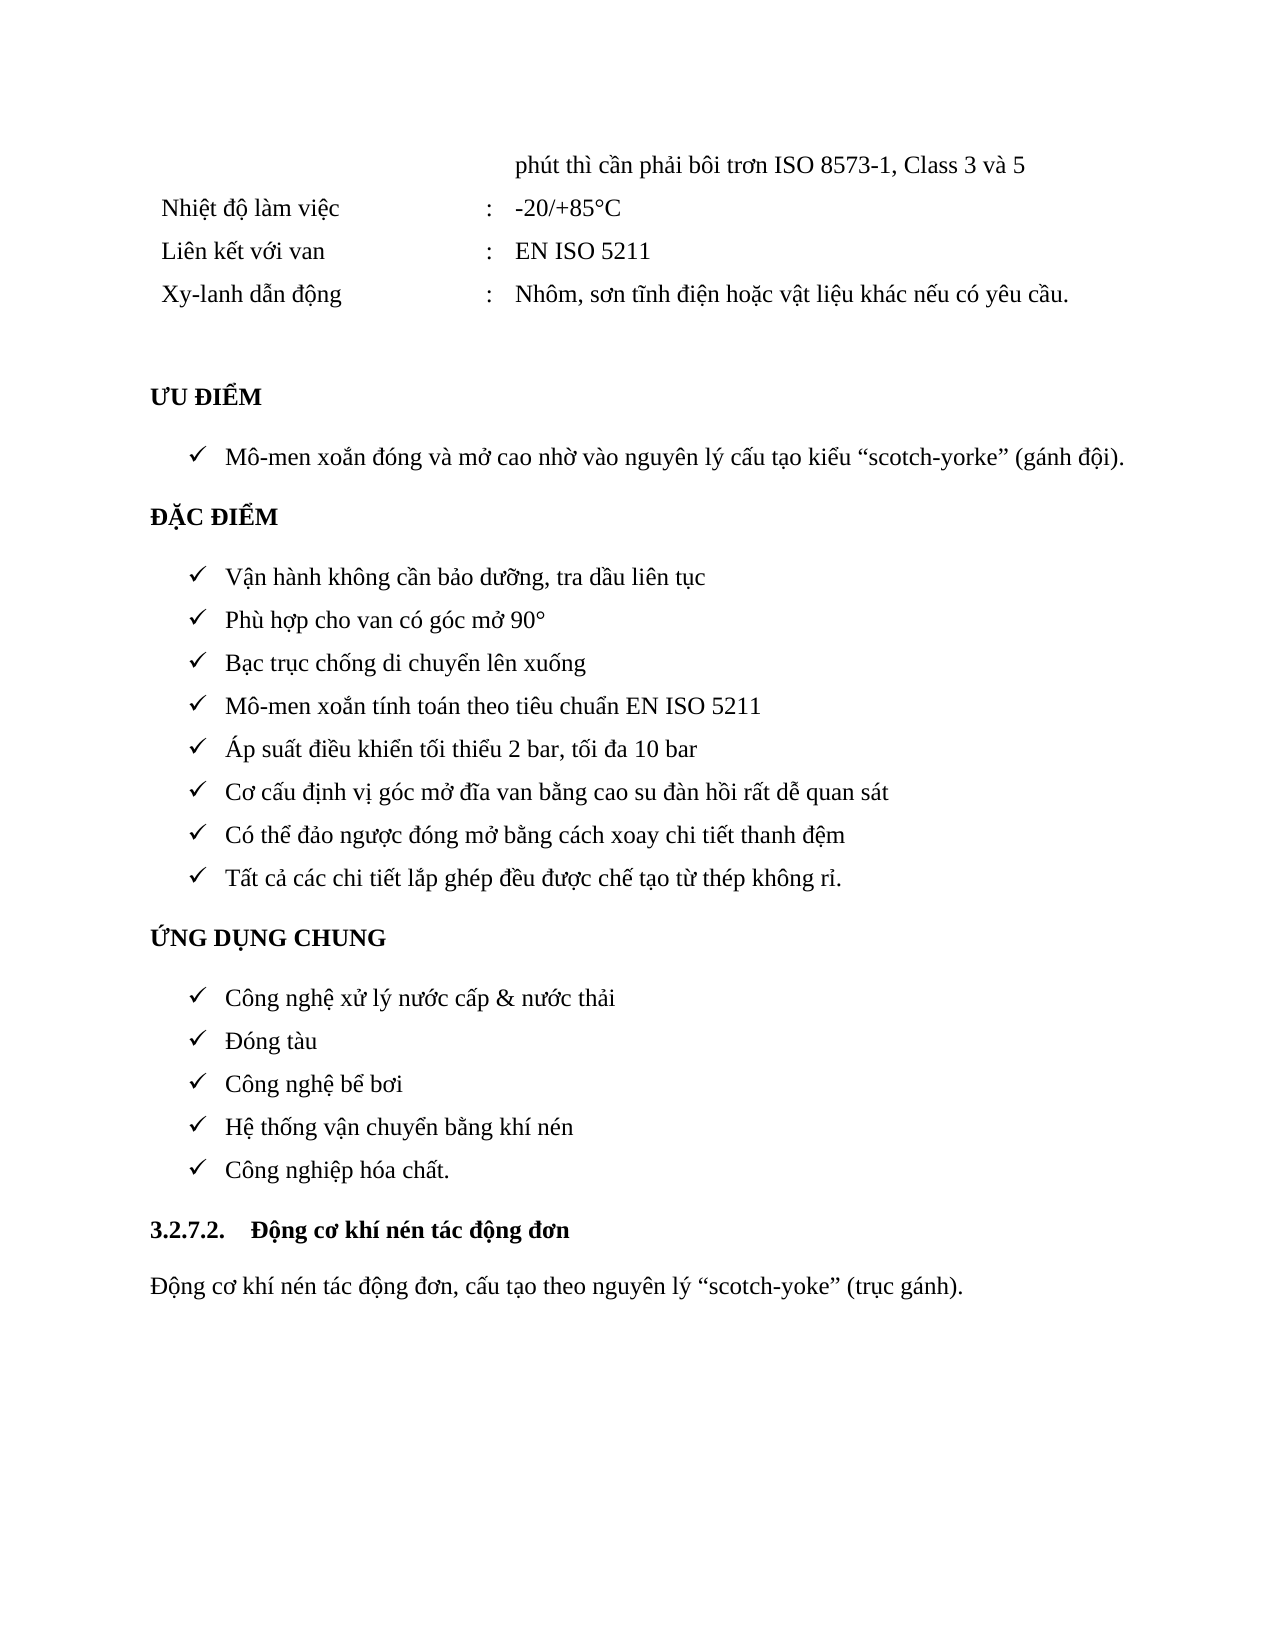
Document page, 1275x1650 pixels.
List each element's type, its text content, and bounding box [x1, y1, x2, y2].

list Phù hợp cho van có góc mở 90° [187, 605, 1125, 633]
list Công nghệ xử lý nước cấp & nước thải [187, 983, 1125, 1012]
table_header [504, 150, 1124, 322]
list Công nghệ bể bơi [187, 1069, 1125, 1098]
list Mô-men xoắn đóng và mở cao nhờ vào nguyên lý cấu tạo kiểu “scotch-yorke” (gánh đội). [187, 442, 1125, 471]
list Công nghiệp hóa chất. [187, 1156, 1125, 1184]
text ƯU ĐIỂM [150, 382, 1125, 411]
list Đóng tàu [187, 1026, 1125, 1055]
list Bạc trục chống di chuyển lên xuống [187, 648, 1125, 677]
list Vận hành không cần bảo dưỡng, tra dầu liên tục [187, 562, 1125, 590]
text ĐẶC ĐIỂM [150, 502, 1125, 531]
table_header : : : : : : : : [474, 150, 504, 322]
list Cơ cấu định vị góc mở đĩa van bằng cao su đàn hồi rất dễ quan sát [187, 777, 1125, 806]
list Mô-men xoắn tính toán theo tiêu chuẩn EN ISO 5211 [187, 691, 1125, 720]
list Có thể đảo ngược đóng mở bằng cách xoay chi tiết thanh đệm [187, 820, 1125, 849]
text Động cơ khí nén tác động đơn, cấu tạo theo nguyên lý “scotch-yoke” (trục gánh). [150, 1271, 1125, 1300]
list Hệ thống vận chuyển bằng khí nén [187, 1112, 1125, 1141]
subtitle Động cơ khí nén tác động đơn [150, 1215, 1125, 1244]
text ỨNG DỤNG CHUNG [150, 923, 1125, 952]
list Tất cả các chi tiết lắp ghép đều được chế tạo từ thép không rỉ. [187, 863, 1125, 892]
list Áp suất điều khiển tối thiểu 2 bar, tối đa 10 bar [187, 734, 1125, 763]
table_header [150, 150, 474, 322]
